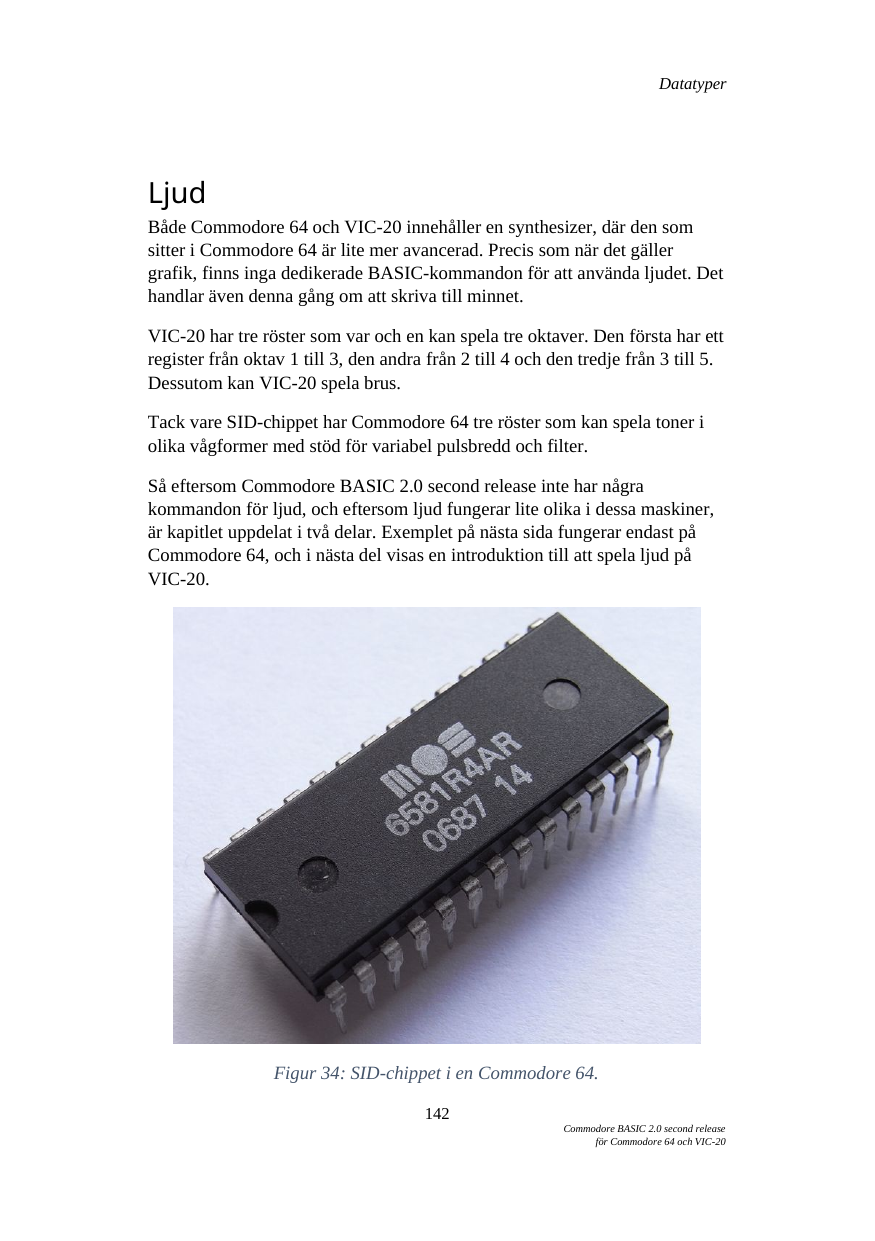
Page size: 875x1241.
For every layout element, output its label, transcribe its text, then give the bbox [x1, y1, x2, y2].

text Figur 34: SID-chippet i en Commodore 64. [148, 1062, 726, 1084]
subtitle Ljud [148, 173, 726, 212]
text Så eftersom Commodore BASIC 2.0 second release inte har några kommandon för ljud, och eftersom ljud fungerar lite olika i dessa maskiner, är kapitlet uppdelat i två delar. Exemplet på nästa sida fungerar endast på Commodore 64, och i nästa del visas en introduktion till att spela ljud på VIC-20. [148, 474, 726, 589]
text Både Commodore 64 och VIC-20 innehåller en synthesizer, där den som sitter i Commodore 64 är lite mer avancerad. Precis som när det gäller grafik, finns inga dedikerade BASIC-kommandon för att använda ljudet. Det handlar även denna gång om att skriva till minnet. [148, 216, 726, 307]
text VIC-20 har tre röster som var och en kan spela tre oktaver. Den första har ett register från oktav 1 till 3, den andra från 2 till 4 och den tredje från 3 till 5. Dessutom kan VIC-20 spela brus. [148, 325, 726, 393]
text Tack vare SID-chippet har Commodore 64 tre röster som kan spela toner i olika vågformer med stöd för variabel pulsbredd och filter. [148, 411, 726, 456]
picture [173, 607, 701, 1044]
